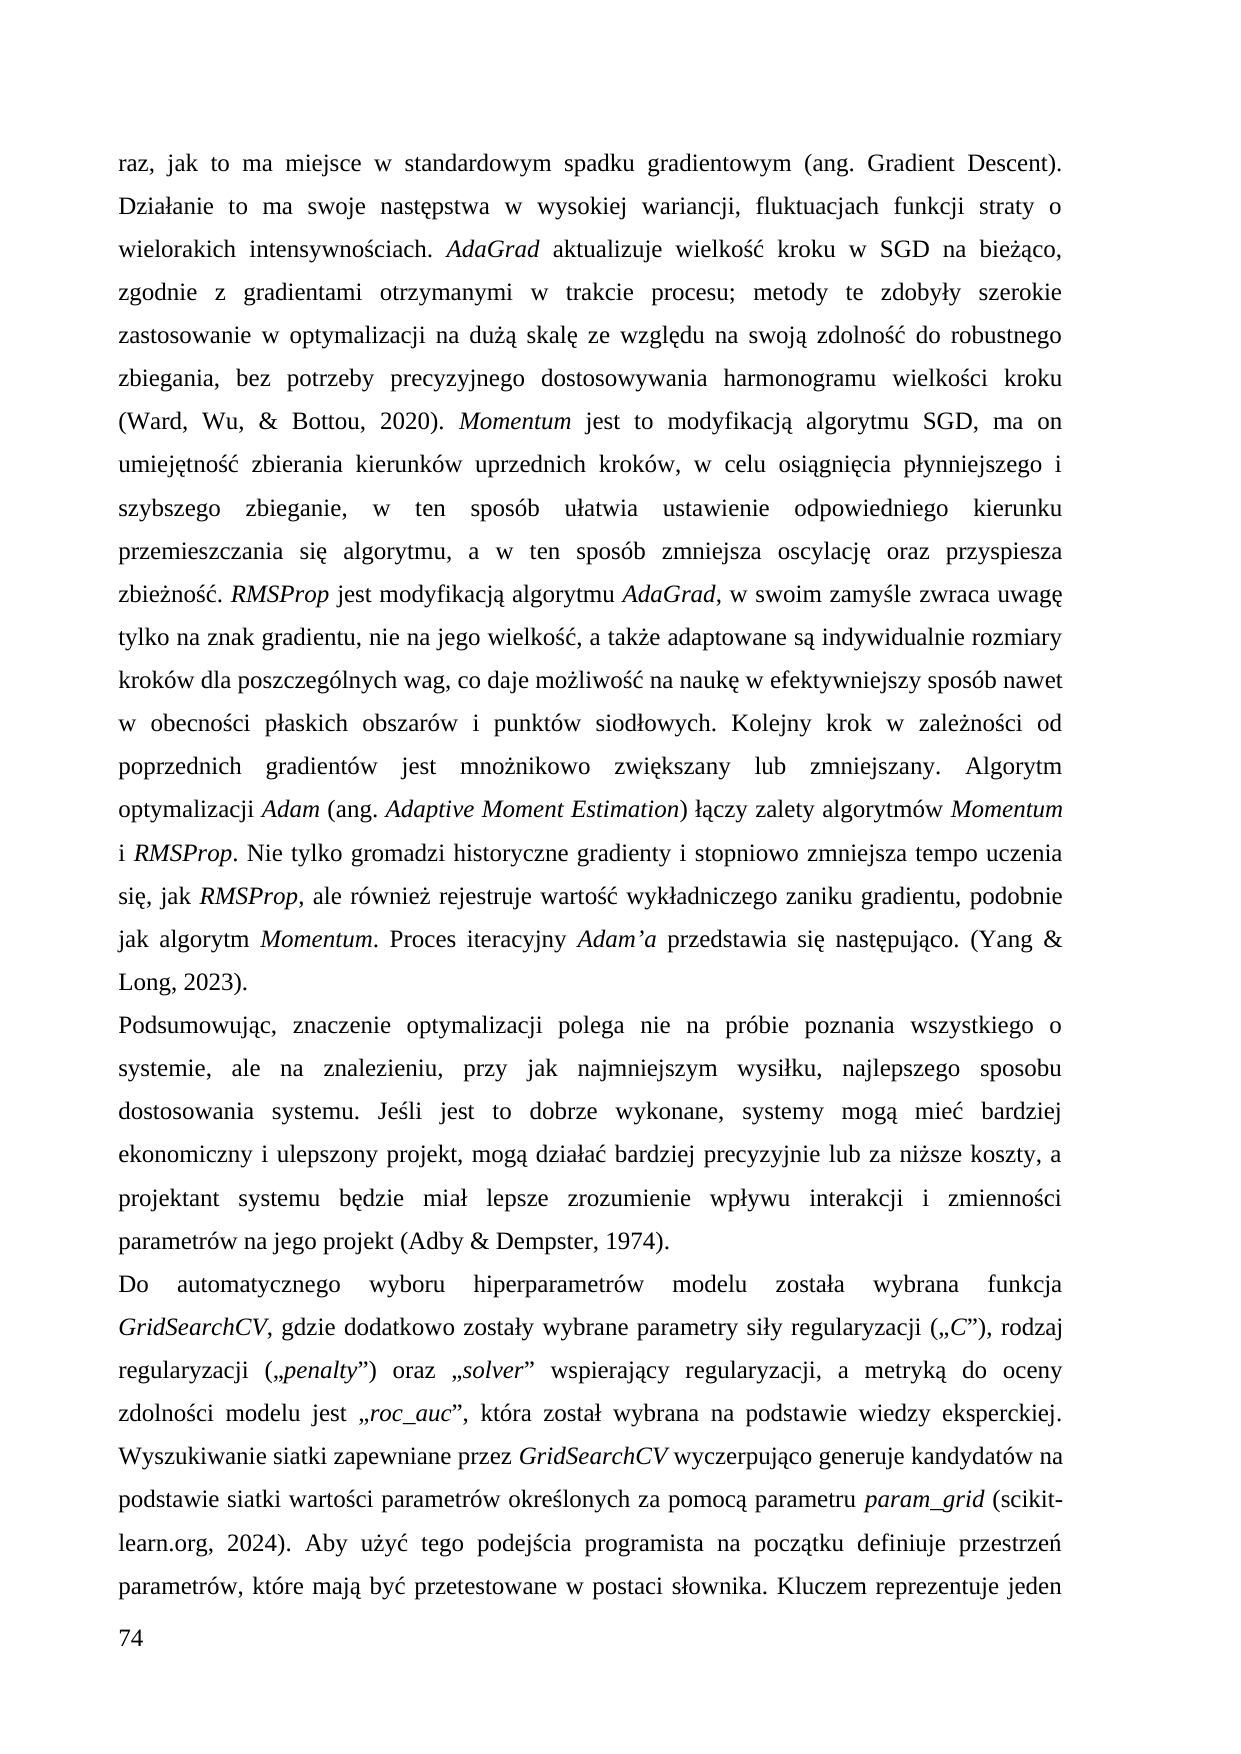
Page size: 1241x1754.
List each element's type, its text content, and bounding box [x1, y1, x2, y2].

text Podsumowując, znaczenie optymalizacji polega nie na próbie poznania wszystkiego o systemie, ale na znalezieniu, przy jak najmniejszym wysiłku, najlepszego sposobu dostosowania systemu. Jeśli jest to dobrze wykonane, systemy mogą mieć bardziej ekonomiczny i ulepszony projekt, mogą działać bardziej precyzyjnie lub za niższe koszty, a projektant systemu będzie miał lepsze zrozumienie wpływu interakcji i zmienności parametrów na jego projekt (Adby & Dempster, 1974). [118, 1010, 1063, 1254]
